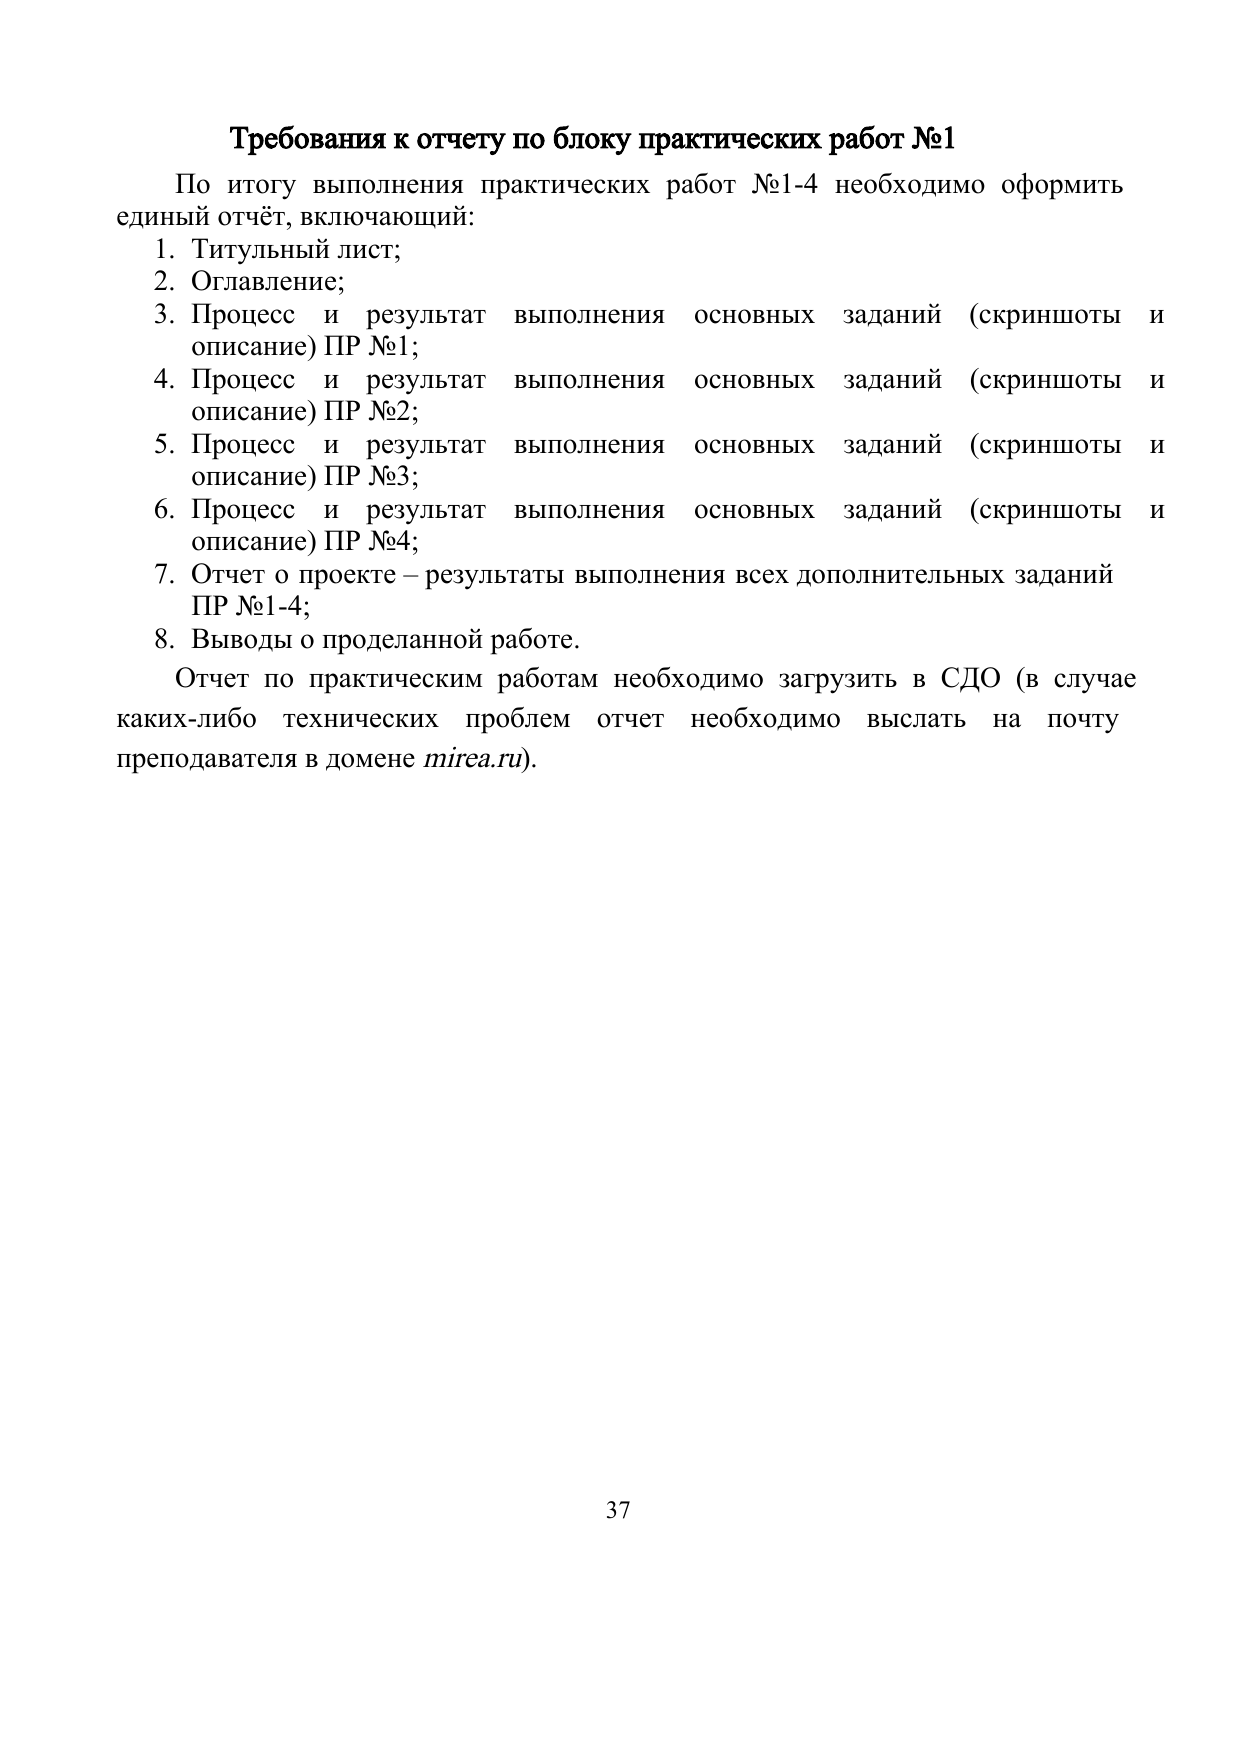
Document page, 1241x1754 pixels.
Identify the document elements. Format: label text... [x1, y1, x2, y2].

text По итогу выполнения практических работ №1-4 необходимо оформить [175, 167, 1188, 199]
text описание) ПР №2; [191, 395, 1188, 427]
text 6. Процесс и результат выполнения основных заданий (скриншоты и [153, 492, 1188, 525]
text 4. Процесс и результат выполнения основных заданий (скриншоты и [153, 362, 1188, 395]
text единый отчёт, включающий: [116, 199, 1188, 232]
text Отчет по практическим работам необходимо загрузить в СДО (в случае каких-либо технических проблем отчет необходимо выслать на почту преподавателя в домене mirea.ru). [116, 655, 1137, 776]
text описание) ПР №1; [191, 330, 1188, 362]
text 2. Оглавление; [153, 264, 1188, 297]
text 1. Титульный лист; [153, 232, 1188, 264]
text 5. Процесс и результат выполнения основных заданий (скриншоты и [153, 427, 1188, 460]
text описание) ПР №3; [191, 460, 1188, 492]
text описание) ПР №4; [191, 525, 1188, 557]
text 7. Отчет о проекте – результаты выполнения всех дополнительных заданий [153, 557, 1188, 590]
text ПР №1-4; [191, 590, 1188, 622]
text 3. Процесс и результат выполнения основных заданий (скриншоты и [153, 297, 1188, 330]
text Требования к отчету по блоку практических работ №1 [229, 120, 1188, 155]
text 37 [606, 1496, 1188, 1524]
text 8. Выводы о проделанной работе. [153, 622, 1188, 655]
